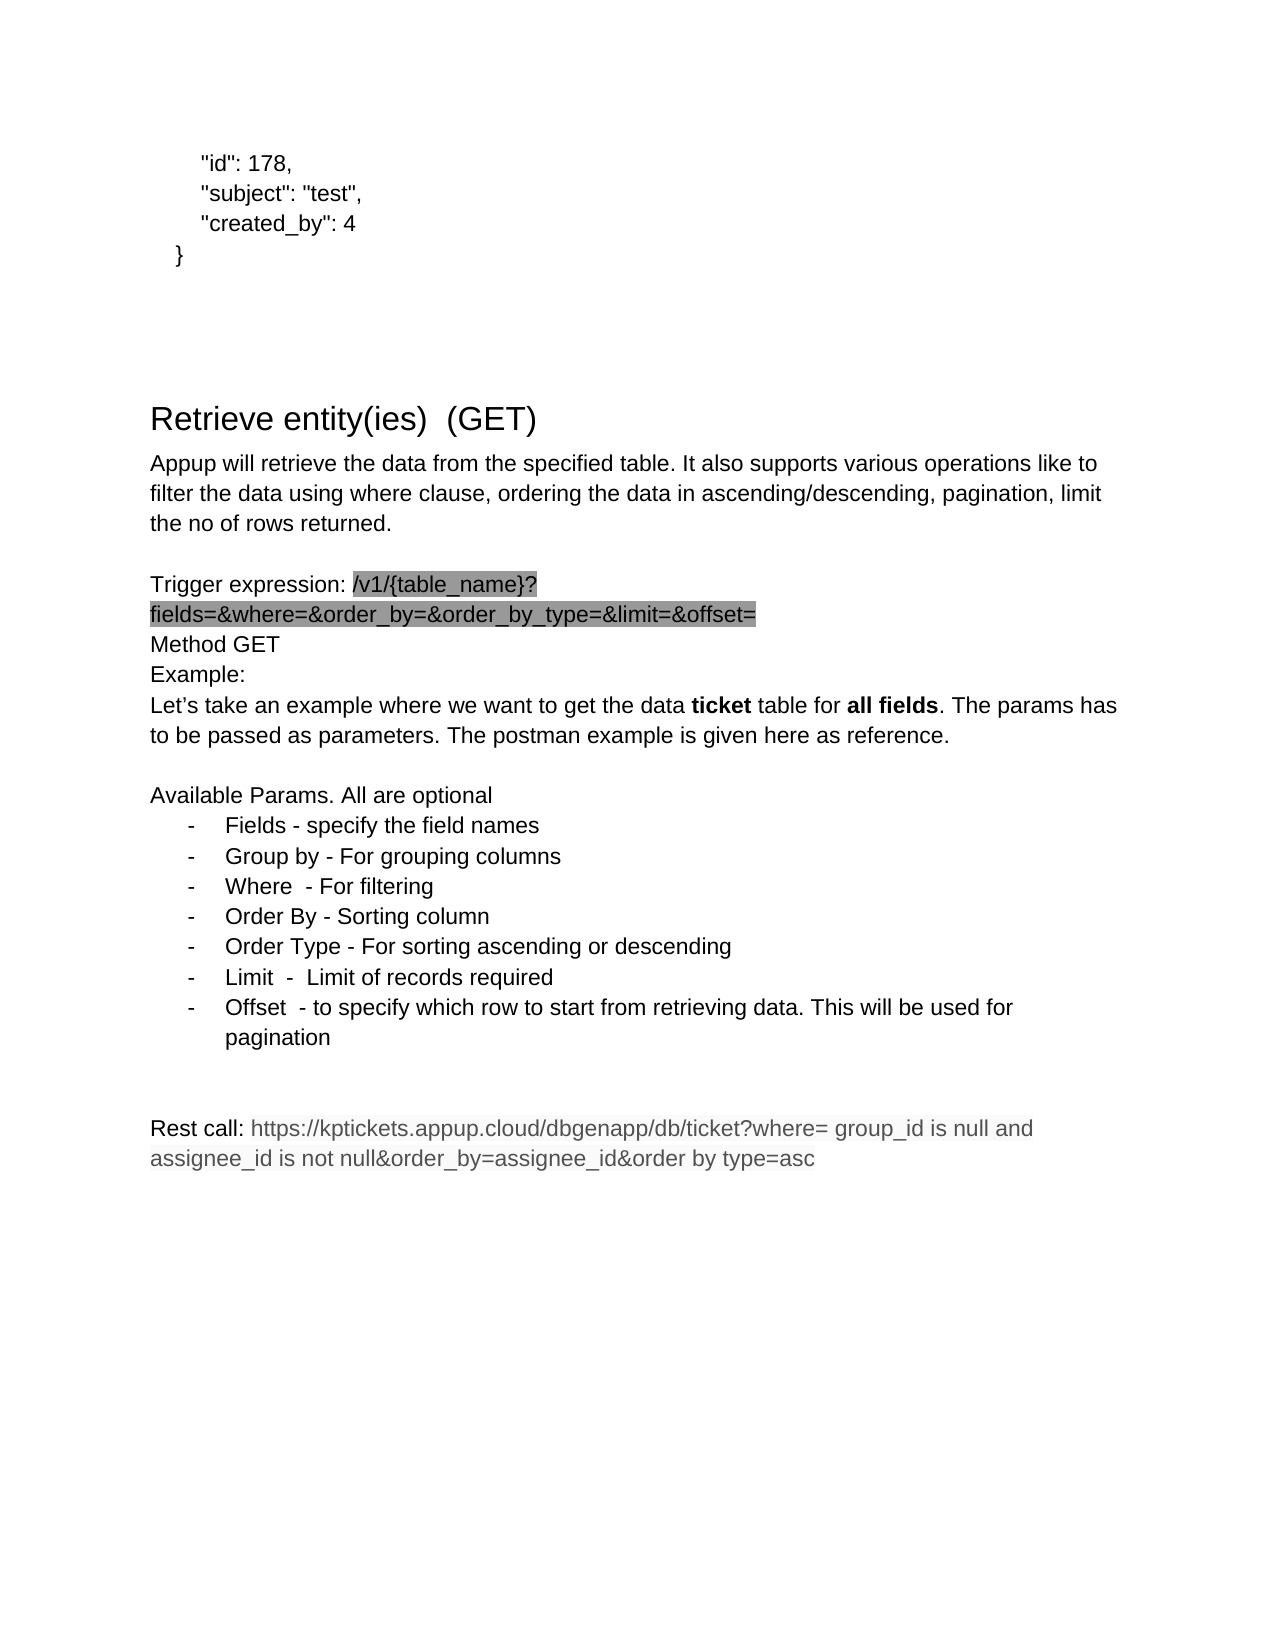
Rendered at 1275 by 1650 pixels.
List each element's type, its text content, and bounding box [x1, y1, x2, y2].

text Appup will retrieve the data from the specified table. It also supports various operations like to filter the data using where clause, ordering the data in ascending/descending, pagination, limit the no of rows returned. [150, 450, 1125, 537]
text Example: [150, 661, 1125, 688]
list Limit - Limit of records required [187, 963, 1125, 990]
list Order Type - For sorting ascending or descending [187, 933, 1125, 959]
text Available Params. All are optional [150, 782, 1125, 808]
list Offset - to specify which row to start from retrieving data. This will be used for pagination [187, 994, 1125, 1050]
text Let’s take an example where we want to get the data ticket table for all fields. The params has to be passed as parameters. The postman example is given here as reference. [150, 692, 1125, 748]
subtitle Retrieve entity(ies) (GET) [150, 399, 1125, 437]
text "created_by": 4 [150, 210, 1125, 237]
text "subject": "test", [150, 180, 1125, 207]
text Method GET [150, 631, 1125, 657]
text } [150, 241, 1125, 267]
list Group by - For grouping columns [187, 843, 1125, 869]
list Order By - Sorting column [187, 903, 1125, 929]
text "id": 178, [150, 150, 1125, 176]
list Where - For filtering [187, 873, 1125, 899]
text Trigger expression: /v1/{table_name}?fields=&where=&order_by=&order_by_type=&limit=&offset= [150, 571, 1125, 627]
text Rest call: https://kptickets.appup.cloud/dbgenapp/db/ticket?where= group_id is null and assignee_id is not null&order_by=assignee_id&order by type=asc [150, 1114, 1125, 1171]
list Fields - specify the field names [187, 812, 1125, 839]
